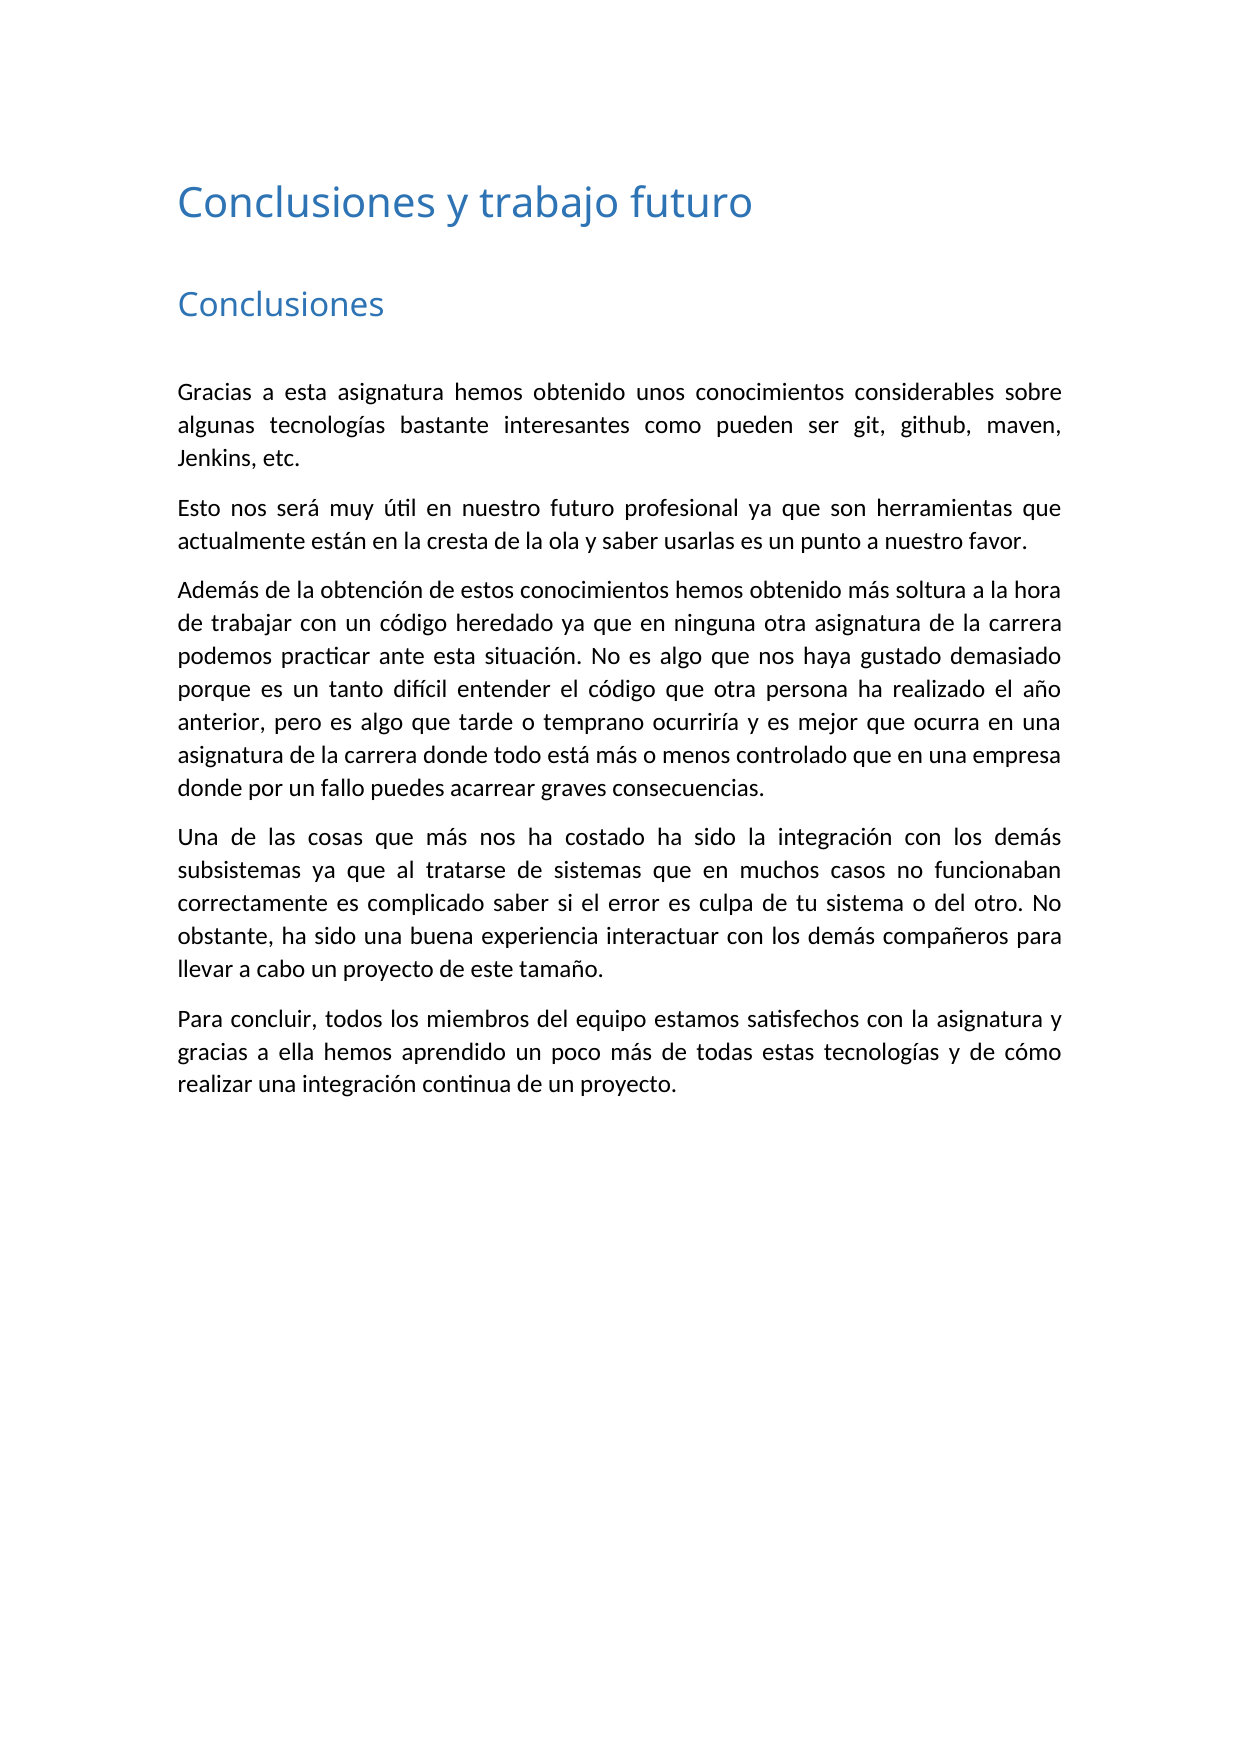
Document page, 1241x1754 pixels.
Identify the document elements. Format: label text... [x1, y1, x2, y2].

text Una de las cosas que más nos ha costado ha sido la integración con los demás subsistemas ya que al tratarse de sistemas que en muchos casos no funcionaban correctamente es complicado saber si el error es culpa de tu sistema o del otro. No obstante, ha sido una buena experiencia interactuar con los demás compañeros para llevar a cabo un proyecto de este tamaño. [177, 822, 1063, 984]
text Además de la obtención de estos conocimientos hemos obtenido más soltura a la hora de trabajar con un código heredado ya que en ninguna otra asignatura de la carrera podemos practicar ante esta situación. No es algo que nos haya gustado demasiado porque es un tanto difícil entender el código que otra persona ha realizado el año anterior, pero es algo que tarde o temprano ocurriría y es mejor que ocurra en una asignatura de la carrera donde todo está más o menos controlado que en una empresa donde por un fallo puedes acarrear graves consecuencias. [177, 574, 1063, 802]
text Para concluir, todos los miembros del equipo estamos satisfechos con la asignatura y gracias a ella hemos aprendido un poco más de todas estas tecnologías y de cómo realizar una integración continua de un proyecto. [177, 1003, 1063, 1099]
subtitle Conclusiones y trabajo futuro [177, 173, 1063, 229]
text Gracias a esta asignatura hemos obtenido unos conocimientos considerables sobre algunas tecnologías bastante interesantes como pueden ser git, github, maven, Jenkins, etc. [177, 377, 1063, 473]
text Esto nos será muy útil en nuestro futuro profesional ya que son herramientas que actualmente están en la cresta de la ola y saber usarlas es un punto a nuestro favor. [177, 492, 1063, 555]
subtitle Conclusiones [177, 281, 1063, 326]
